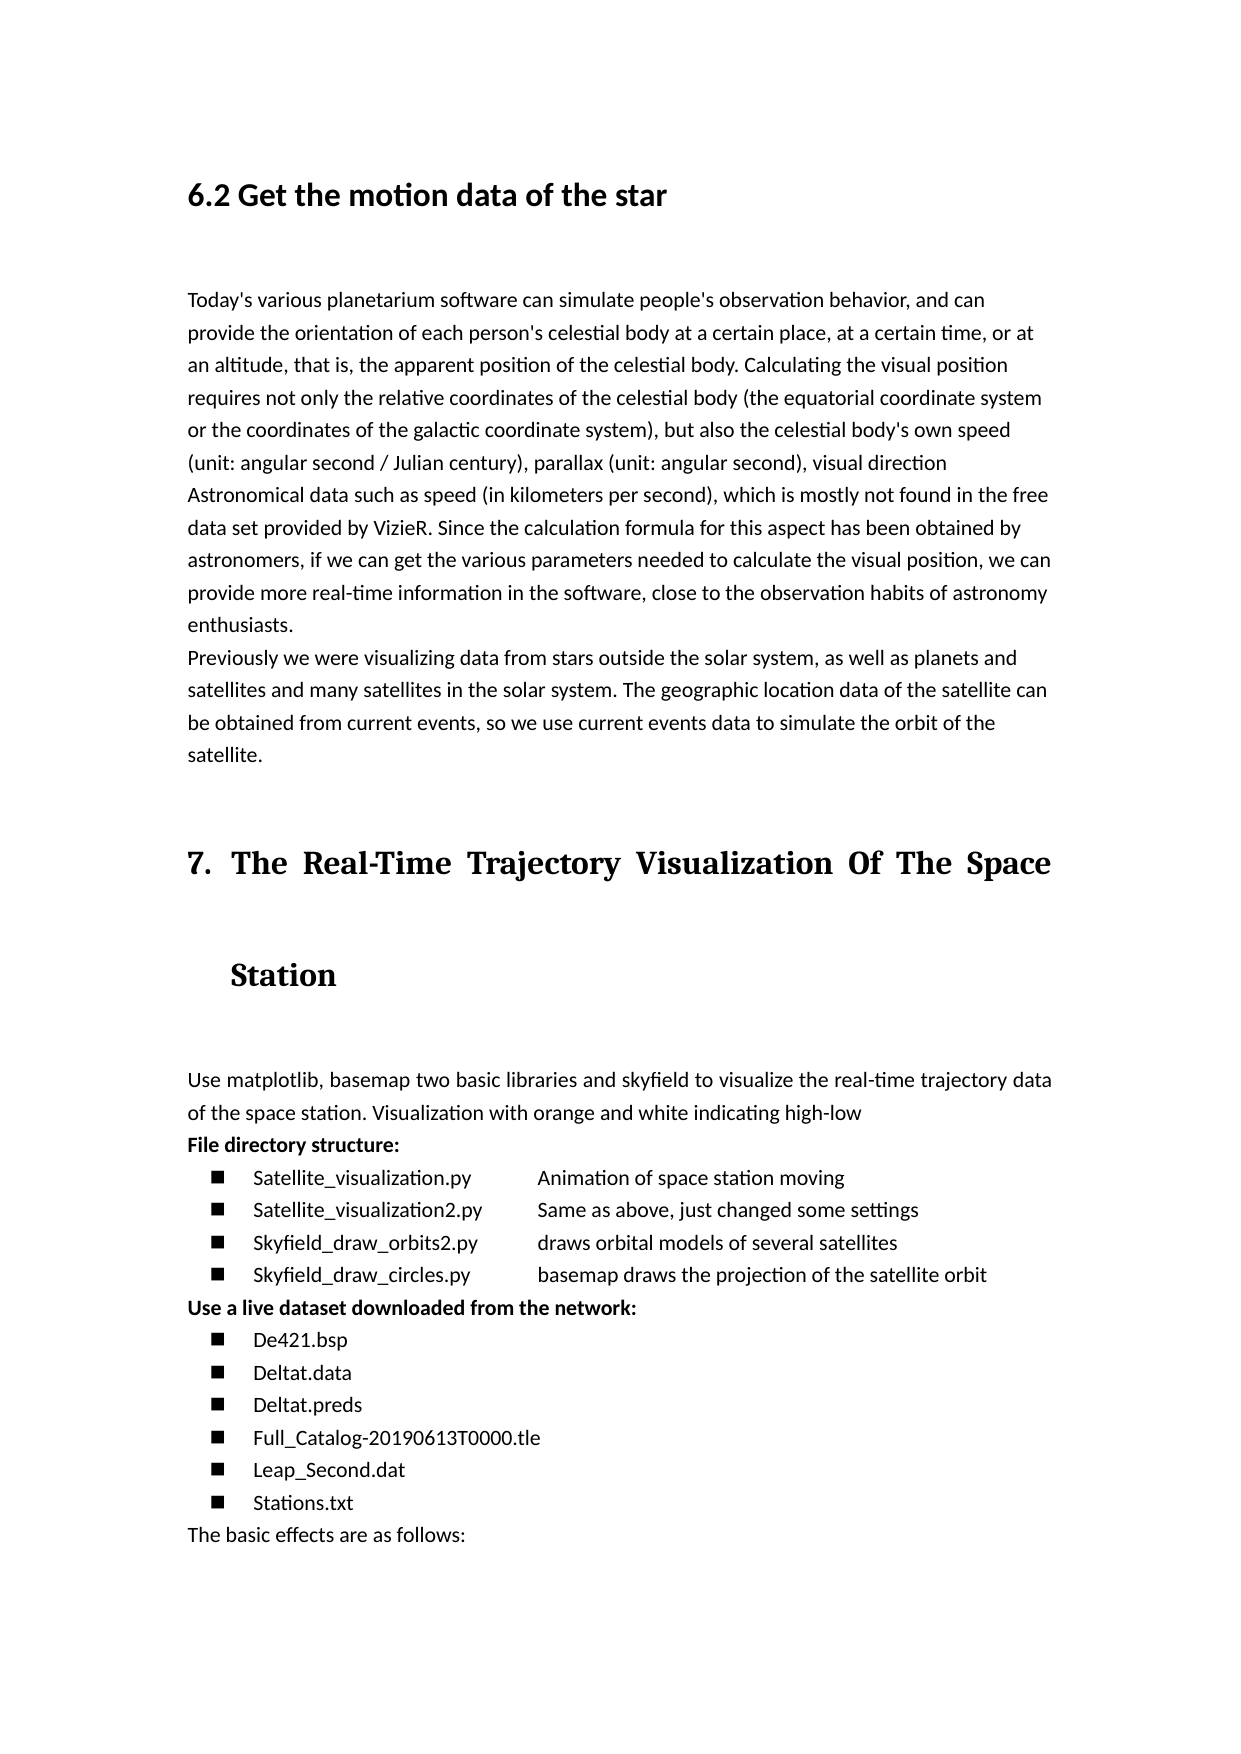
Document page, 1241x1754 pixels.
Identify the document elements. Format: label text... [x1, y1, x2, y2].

text Use matplotlib, basemap two basic libraries and skyfield to visualize the real-time trajectory data of the space station. Visualization with orange and white indicating high-low [187, 1063, 1053, 1128]
list Full_Catalog-20190613T0000.tle [209, 1421, 1053, 1453]
text The basic effects are as follows: [187, 1518, 1053, 1551]
list Leap_Second.dat [209, 1453, 1053, 1486]
list Deltat.preds [209, 1388, 1053, 1421]
subtitle 6.2 Get the motion data of the star [187, 162, 1053, 227]
list Satellite_visualization2.py Same as above, just changed some settings [209, 1193, 1053, 1226]
text Use a live dataset downloaded from the network: [187, 1291, 1053, 1323]
list De421.bsp [209, 1323, 1053, 1356]
text Today's various planetarium software can simulate people's observation behavior, and can provide the orientation of each person's celestial body at a certain place, at a certain time, or at an altitude, that is, the apparent position of the celestial body. Calculating the visual position requires not only the relative coordinates of the celestial body (the equatorial coordinate system or the coordinates of the galactic coordinate system), but also the celestial body's own speed (unit: angular second / Julian century), parallax (unit: angular second), visual direction Astronomical data such as speed (in kilometers per second), which is mostly not found in the free data set provided by VizieR. Since the calculation formula for this aspect has been obtained by astronomers, if we can get the various parameters needed to calculate the visual position, we can provide more real-time information in the software, close to the observation habits of astronomy enthusiasts. [187, 284, 1053, 641]
list Skyfield_draw_orbits2.py draws orbital models of several satellites [209, 1226, 1053, 1258]
subtitle The Real-Time Trajectory Visualization Of The Space Station [187, 831, 1053, 1008]
list Deltat.data [209, 1356, 1053, 1388]
text Previously we were visualizing data from stars outside the solar system, as well as planets and satellites and many satellites in the solar system. The geographic location data of the satellite can be obtained from current events, so we use current events data to simulate the orbit of the satellite. [187, 641, 1053, 771]
list Skyfield_draw_circles.py basemap draws the projection of the satellite orbit [209, 1258, 1053, 1291]
list Satellite_visualization.py Animation of space station moving [209, 1161, 1053, 1193]
text File directory structure: [187, 1128, 1053, 1161]
list Stations.txt [209, 1486, 1053, 1518]
